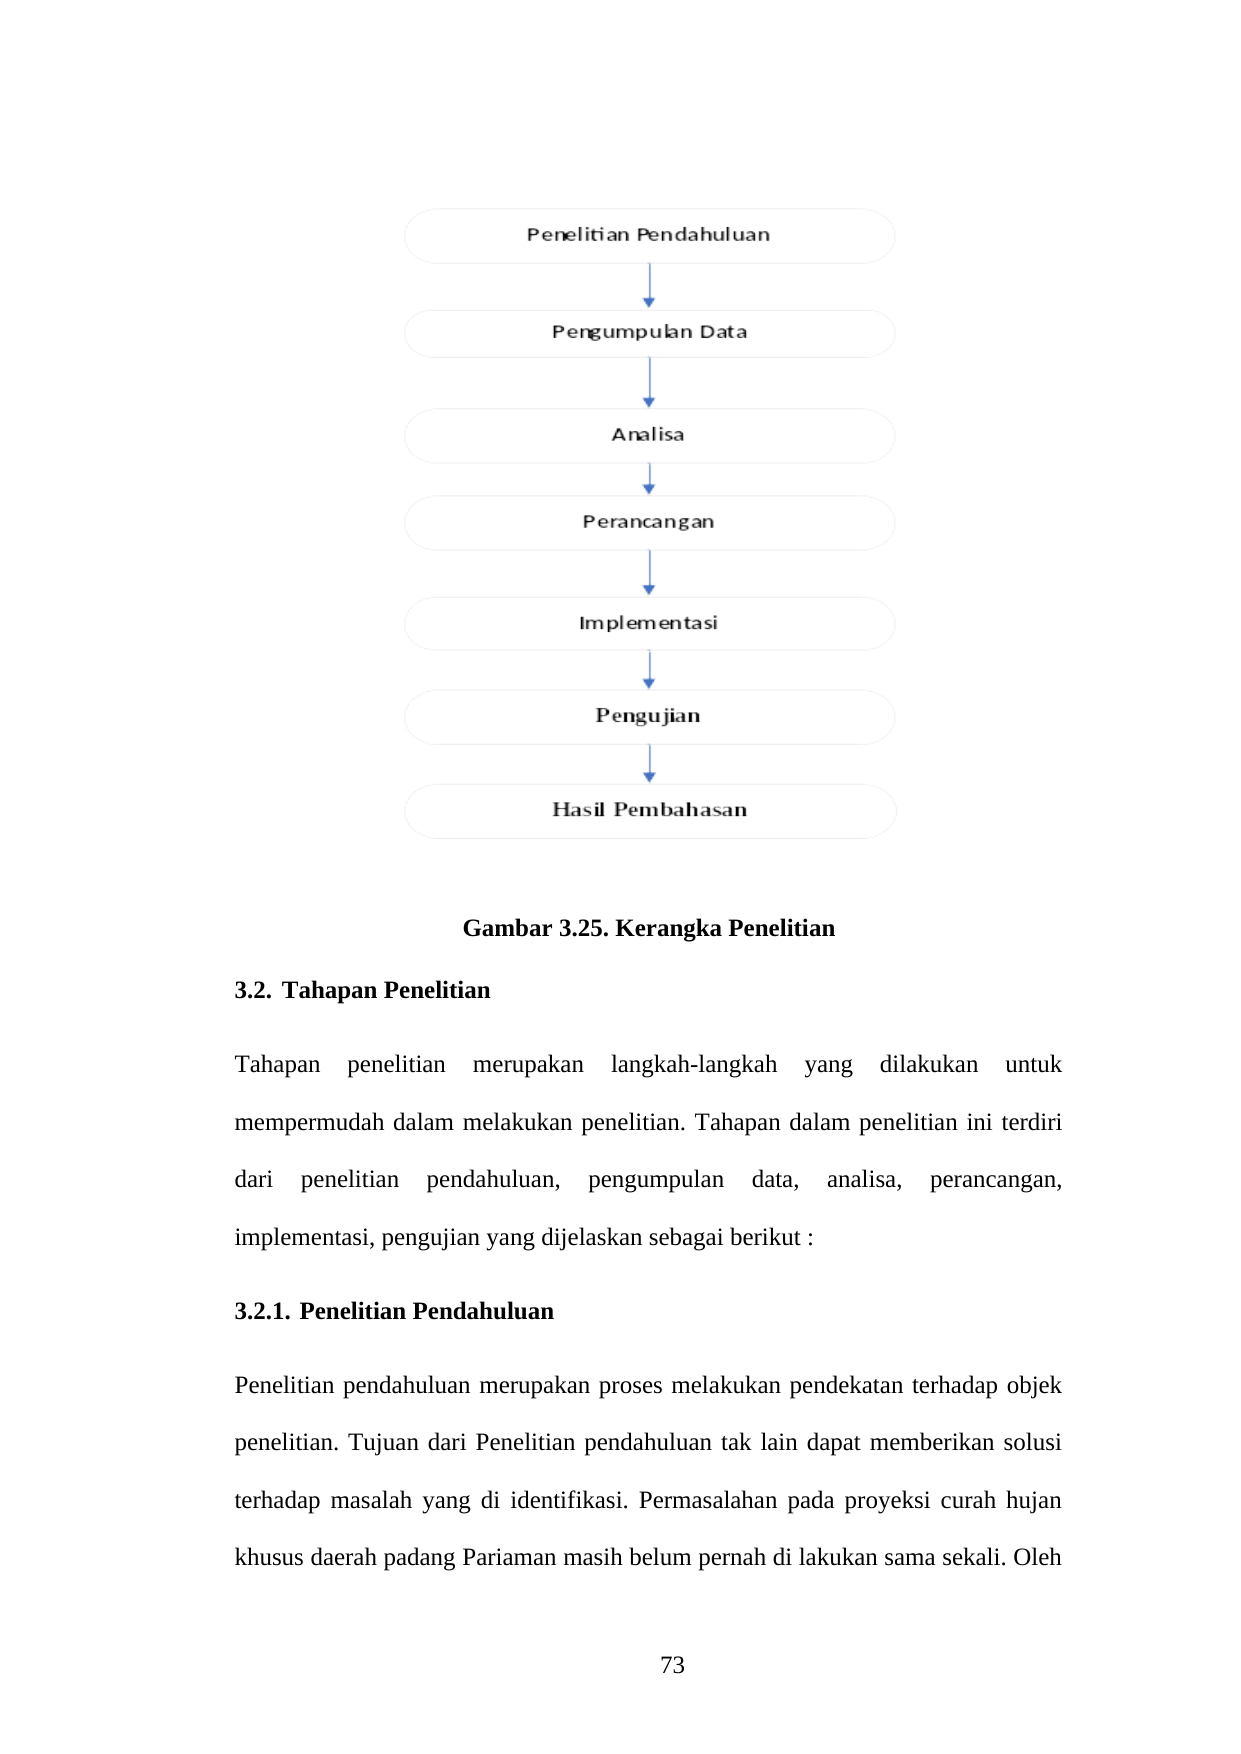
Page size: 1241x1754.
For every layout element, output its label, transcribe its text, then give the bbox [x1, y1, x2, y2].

subtitle Tahapan Penelitian [234, 975, 1063, 1004]
text Tahapan penelitian merupakan langkah-langkah yang dilakukan untuk mempermudah dalam melakukan penelitian. Tahapan dalam penelitian ini terdiri dari penelitian pendahuluan, pengumpulan data, analisa, perancangan, implementasi, pengujian yang dijelaskan sebagai berikut : [234, 1049, 1063, 1250]
subtitle Penelitian Pendahuluan [234, 1296, 1063, 1324]
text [234, 1370, 1063, 1571]
